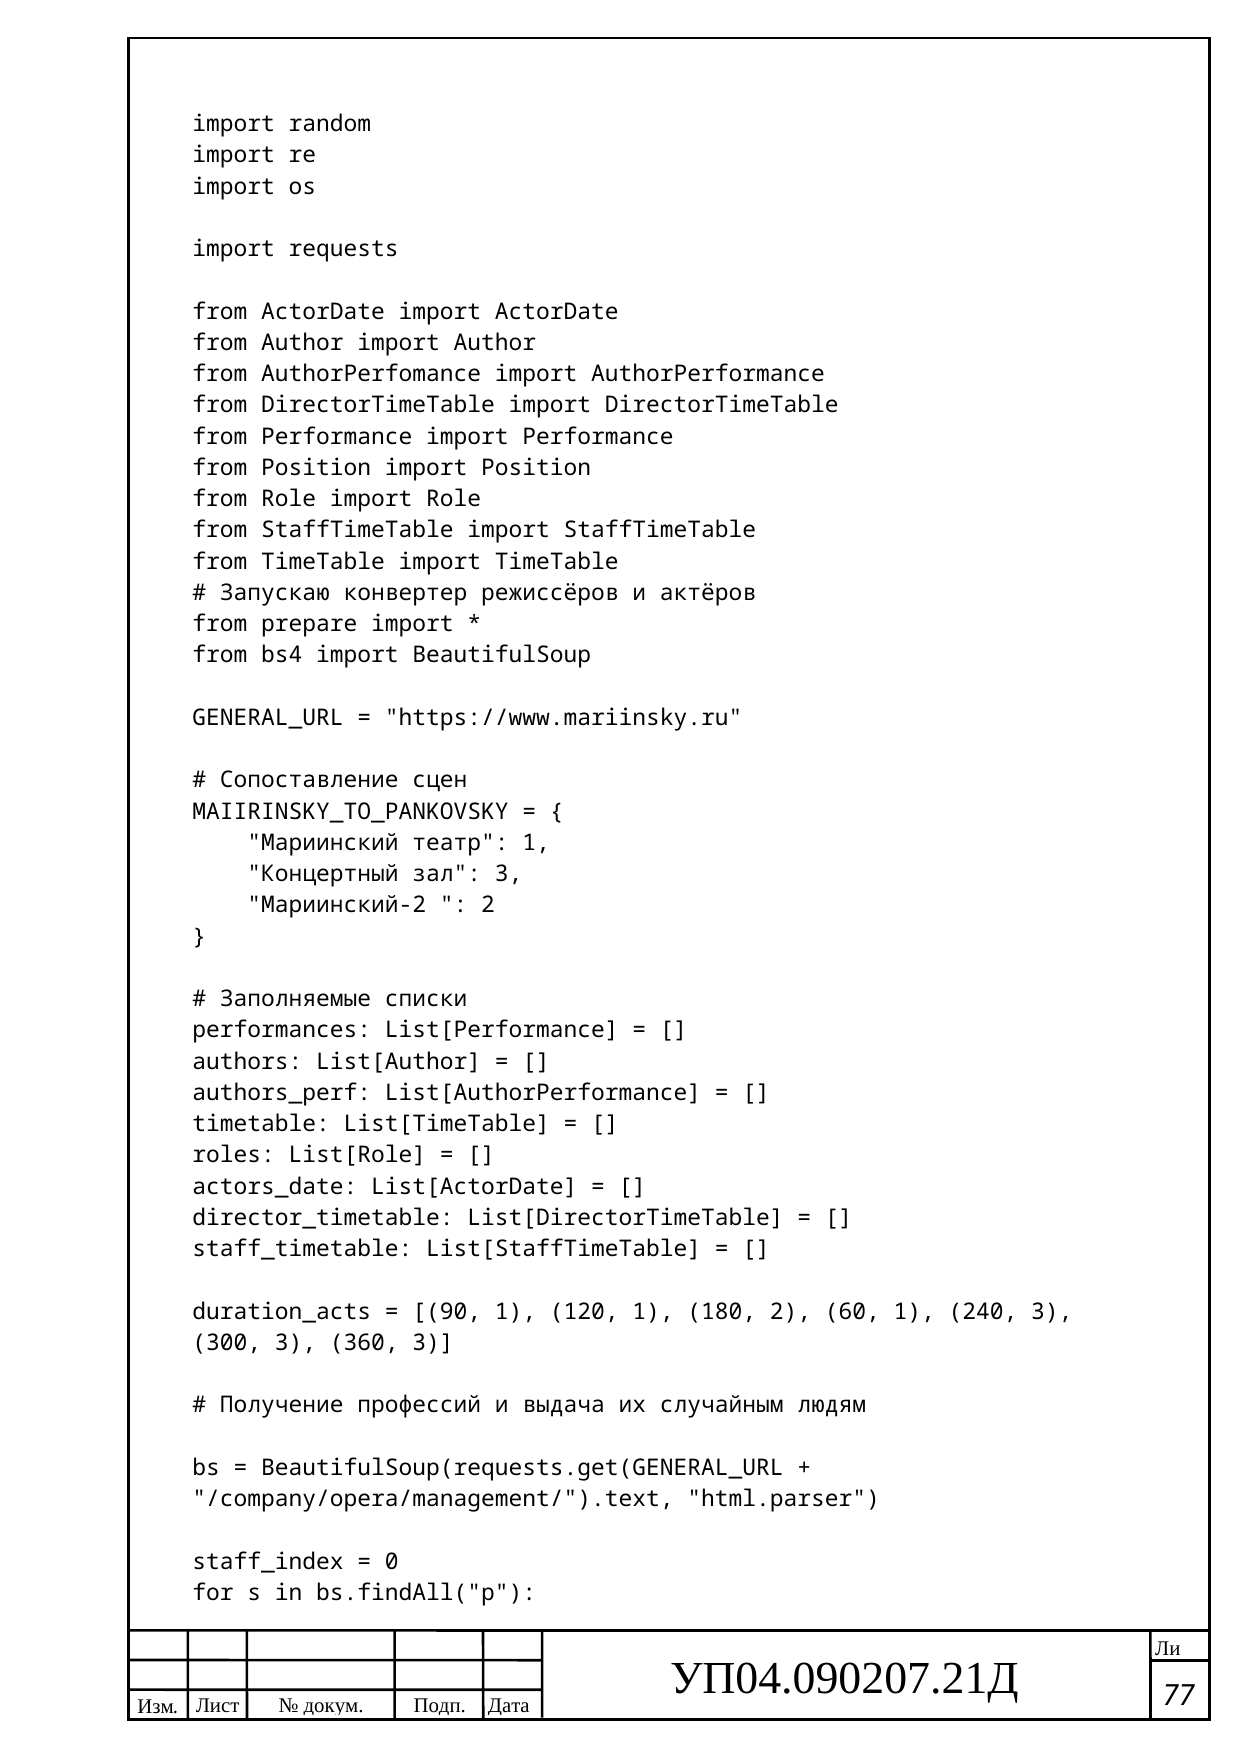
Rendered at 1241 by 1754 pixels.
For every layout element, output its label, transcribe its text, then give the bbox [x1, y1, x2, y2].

text staff_index = 0 [192, 1544, 1122, 1576]
text roles: List[Role] = [] [192, 1138, 1122, 1169]
text authors: List[Author] = [] [192, 1044, 1122, 1076]
text authors_perf: List[AuthorPerformance] = [] [192, 1076, 1122, 1107]
text from DirectorTimeTable import DirectorTimeTable [192, 388, 1122, 419]
text import random [192, 107, 1122, 138]
text "Мариинский театр": 1, [192, 826, 1122, 857]
text # Сопоставление сцен [192, 763, 1122, 794]
text for s in bs.findAll("p"): [192, 1576, 1122, 1607]
text timetable: List[TimeTable] = [] [192, 1107, 1122, 1138]
text } [192, 919, 1122, 951]
text from prepare import * [192, 607, 1122, 638]
text import re [192, 138, 1122, 169]
text from TimeTable import TimeTable [192, 544, 1122, 576]
text # Заполняемые списки [192, 982, 1122, 1013]
text from Role import Role [192, 482, 1122, 513]
text duration_acts = [(90, 1), (120, 1), (180, 2), (60, 1), (240, 3), (300, 3), (360, 3)] [192, 1294, 1122, 1357]
text director_timetable: List[DirectorTimeTable] = [] [192, 1201, 1122, 1232]
text import requests [192, 232, 1122, 263]
text from Author import Author [192, 326, 1122, 357]
text MAIIRINSKY_TO_PANKOVSKY = { [192, 794, 1122, 826]
text # Получение профессий и выдача их случайным людям [192, 1388, 1122, 1419]
text performances: List[Performance] = [] [192, 1013, 1122, 1044]
text GENERAL_URL = "https://www.mariinsky.ru" [192, 701, 1122, 732]
text actors_date: List[ActorDate] = [] [192, 1169, 1122, 1201]
text import os [192, 169, 1122, 201]
text from Position import Position [192, 451, 1122, 482]
text from bs4 import BeautifulSoup [192, 638, 1122, 669]
text from StaffTimeTable import StaffTimeTable [192, 513, 1122, 544]
text "Мариинский-2 ": 2 [192, 888, 1122, 919]
text staff_timetable: List[StaffTimeTable] = [] [192, 1232, 1122, 1263]
text # Запускаю конвертер режиссёров и актёров [192, 576, 1122, 607]
text from ActorDate import ActorDate [192, 294, 1122, 326]
text "Концертный зал": 3, [192, 857, 1122, 888]
text from AuthorPerfomance import AuthorPerformance [192, 357, 1122, 388]
text from Performance import Performance [192, 419, 1122, 451]
text bs = BeautifulSoup(requests.get(GENERAL_URL + "/company/opera/management/").text, "html.parser") [192, 1451, 1122, 1513]
